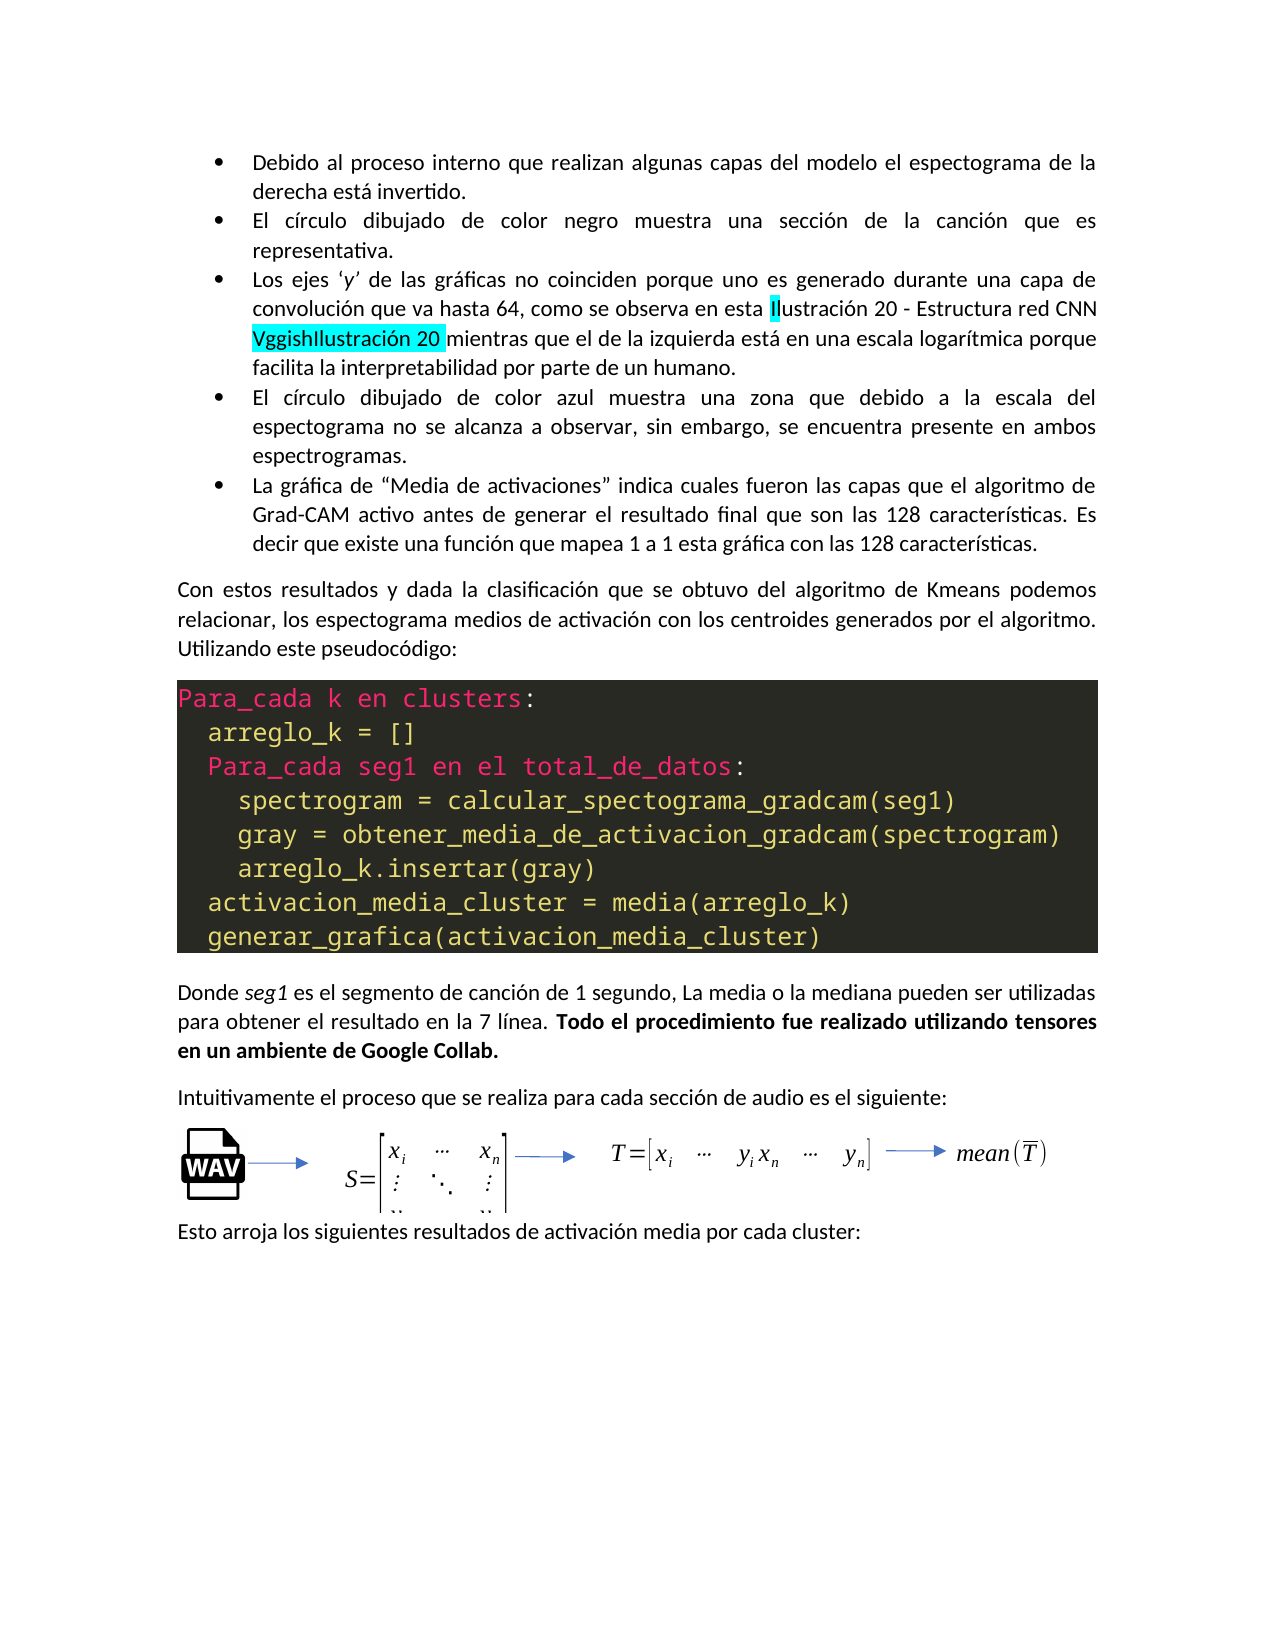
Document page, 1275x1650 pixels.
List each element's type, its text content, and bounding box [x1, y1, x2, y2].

list La gráfica de “Media de activaciones” indica cuales fueron las capas que el algoritmo de Grad-CAM activo antes de generar el resultado final que son las 128 características. Es decir que existe una función que mapea 1 a 1 esta gráfica con las 128 características. [215, 471, 1098, 557]
list El círculo dibujado de color azul muestra una zona que debido a la escala del espectograma no se alcanza a observar, sin embargo, se encuentra presente en ambos espectrogramas. [215, 383, 1098, 469]
list Debido al proceso interno que realizan algunas capas del modelo el espectograma de la derecha está invertido. [215, 148, 1098, 205]
text Esto arroja los siguientes resultados de activación media por cada cluster: [177, 1217, 1098, 1246]
text Con estos resultados y dada la clasificación que se obtuvo del algoritmo de Kmeans podemos relacionar, los espectograma medios de activación con los centroides generados por el algoritmo. Utilizando este pseudocódigo: [177, 576, 1098, 662]
text Para_cada k en clusters: arreglo_k = [] Para_cada seg1 en el total_de_datos: spectrogram = calcular_spectograma_gradcam(seg1) gray = obtener_media_de_activacion_gradcam(spectrogram) arreglo_k.insertar(gray) activacion_media_cluster = media(arreglo_k) generar_grafica(activacion_media_cluster) [177, 680, 1098, 953]
picture [177, 1128, 248, 1200]
list Los ejes ‘y’ de las gráficas no coinciden porque uno es generado durante una capa de convolución que va hasta 64, como se observa en esta Ilustración 20 mientras que el de la izquierda está en una escala logarítmica porque facilita la interpretabilidad por parte de un humano. [215, 265, 1098, 381]
list El círculo dibujado de color negro muestra una sección de la canción que es representativa. [215, 206, 1098, 264]
text Intuitivamente el proceso que se realiza para cada sección de audio es el siguiente: [177, 1083, 1098, 1111]
text Donde seg1 es el segmento de canción de 1 segundo, La media o la mediana pueden ser utilizadas para obtener el resultado en la 7 línea. Todo el procedimiento fue realizado utilizando tensores en un ambiente de Google Collab. [177, 978, 1098, 1064]
